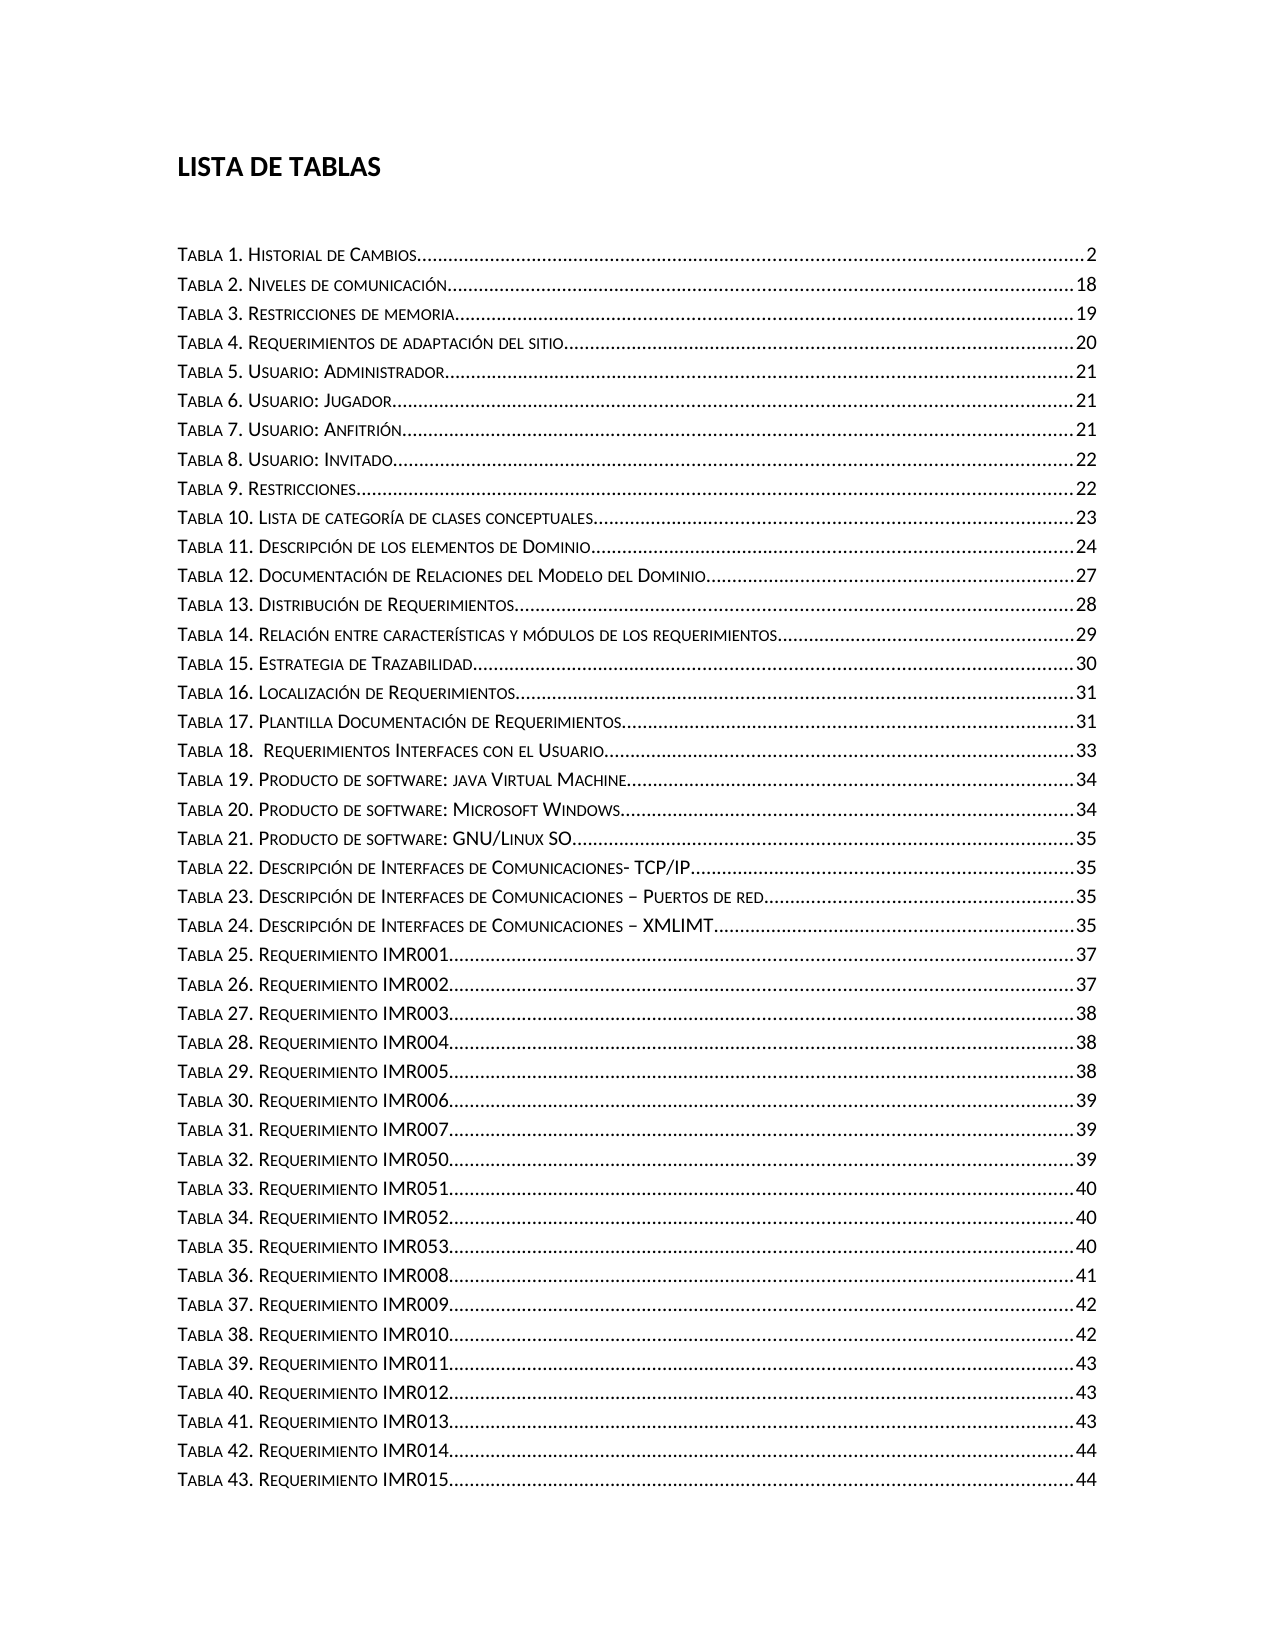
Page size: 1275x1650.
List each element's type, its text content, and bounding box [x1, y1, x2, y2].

text Tabla 33. Requerimiento IMR051 40 [177, 1175, 1098, 1200]
text Tabla 18. Requerimientos Interfaces con el Usuario 33 [177, 737, 1098, 763]
text Tabla 9. Restricciones 22 [177, 475, 1098, 500]
text Tabla 17. Plantilla Documentación de Requerimientos 31 [177, 708, 1098, 734]
text Tabla 1. Historial de Cambios 2 [177, 242, 1098, 267]
text Tabla 32. Requerimiento IMR050 39 [177, 1146, 1098, 1171]
text Tabla 29. Requerimiento IMR005 38 [177, 1058, 1098, 1084]
text Tabla 28. Requerimiento IMR004 38 [177, 1029, 1098, 1054]
text Tabla 14. Relación entre características y módulos de los requerimientos 29 [177, 621, 1098, 646]
text Tabla 11. Descripción de los elementos de Dominio. 24 [177, 533, 1098, 559]
text Tabla 41. Requerimiento IMR013 43 [177, 1408, 1098, 1434]
text Tabla 25. Requerimiento IMR001 37 [177, 942, 1098, 967]
text Tabla 34. Requerimiento IMR052 40 [177, 1204, 1098, 1229]
text Tabla 26. Requerimiento IMR002 37 [177, 971, 1098, 996]
text Tabla 35. Requerimiento IMR053 40 [177, 1233, 1098, 1259]
text Tabla 24. Descripción de Interfaces de Comunicaciones – XMLIMT 35 [177, 912, 1098, 938]
text Tabla 3. Restricciones de memoria 19 [177, 300, 1098, 325]
text Tabla 10. Lista de categoría de clases conceptuales 23 [177, 504, 1098, 529]
text Tabla 31. Requerimiento IMR007 39 [177, 1117, 1098, 1142]
text Tabla 39. Requerimiento IMR011 43 [177, 1350, 1098, 1375]
text LISTA DE TABLAS [177, 148, 1098, 183]
text Tabla 2. Niveles de comunicación 18 [177, 271, 1098, 296]
text Tabla 21. Producto de software: GNU/Linux SO 35 [177, 825, 1098, 850]
text Tabla 7. Usuario: Anfitrión 21 [177, 417, 1098, 442]
text Tabla 27. Requerimiento IMR003 38 [177, 1000, 1098, 1025]
text Tabla 42. Requerimiento IMR014 44 [177, 1437, 1098, 1463]
text Tabla 23. Descripción de Interfaces de Comunicaciones – Puertos de red 35 [177, 883, 1098, 909]
text Tabla 22. Descripción de Interfaces de Comunicaciones- TCP/IP 35 [177, 854, 1098, 879]
text Tabla 38. Requerimiento IMR010 42 [177, 1321, 1098, 1346]
text Tabla 6. Usuario: Jugador 21 [177, 387, 1098, 413]
text Tabla 16. Localización de Requerimientos 31 [177, 679, 1098, 704]
text Tabla 30. Requerimiento IMR006 39 [177, 1087, 1098, 1113]
text Tabla 19. Producto de software: java Virtual Machine 34 [177, 767, 1098, 792]
text Tabla 12. Documentación de Relaciones del Modelo del Dominio 27 [177, 562, 1098, 588]
text Tabla 40. Requerimiento IMR012 43 [177, 1379, 1098, 1404]
text Tabla 20. Producto de software: Microsoft Windows 34 [177, 796, 1098, 821]
text Tabla 8. Usuario: Invitado 22 [177, 446, 1098, 471]
text Tabla 43. Requerimiento IMR015 44 [177, 1467, 1098, 1492]
text Tabla 15. Estrategia de Trazabilidad 30 [177, 650, 1098, 675]
text Tabla 37. Requerimiento IMR009 42 [177, 1292, 1098, 1317]
text Tabla 4. Requerimientos de adaptación del sitio 20 [177, 329, 1098, 354]
text Tabla 5. Usuario: Administrador 21 [177, 358, 1098, 384]
text Tabla 36. Requerimiento IMR008 41 [177, 1262, 1098, 1288]
text Tabla 13. Distribución de Requerimientos 28 [177, 592, 1098, 617]
